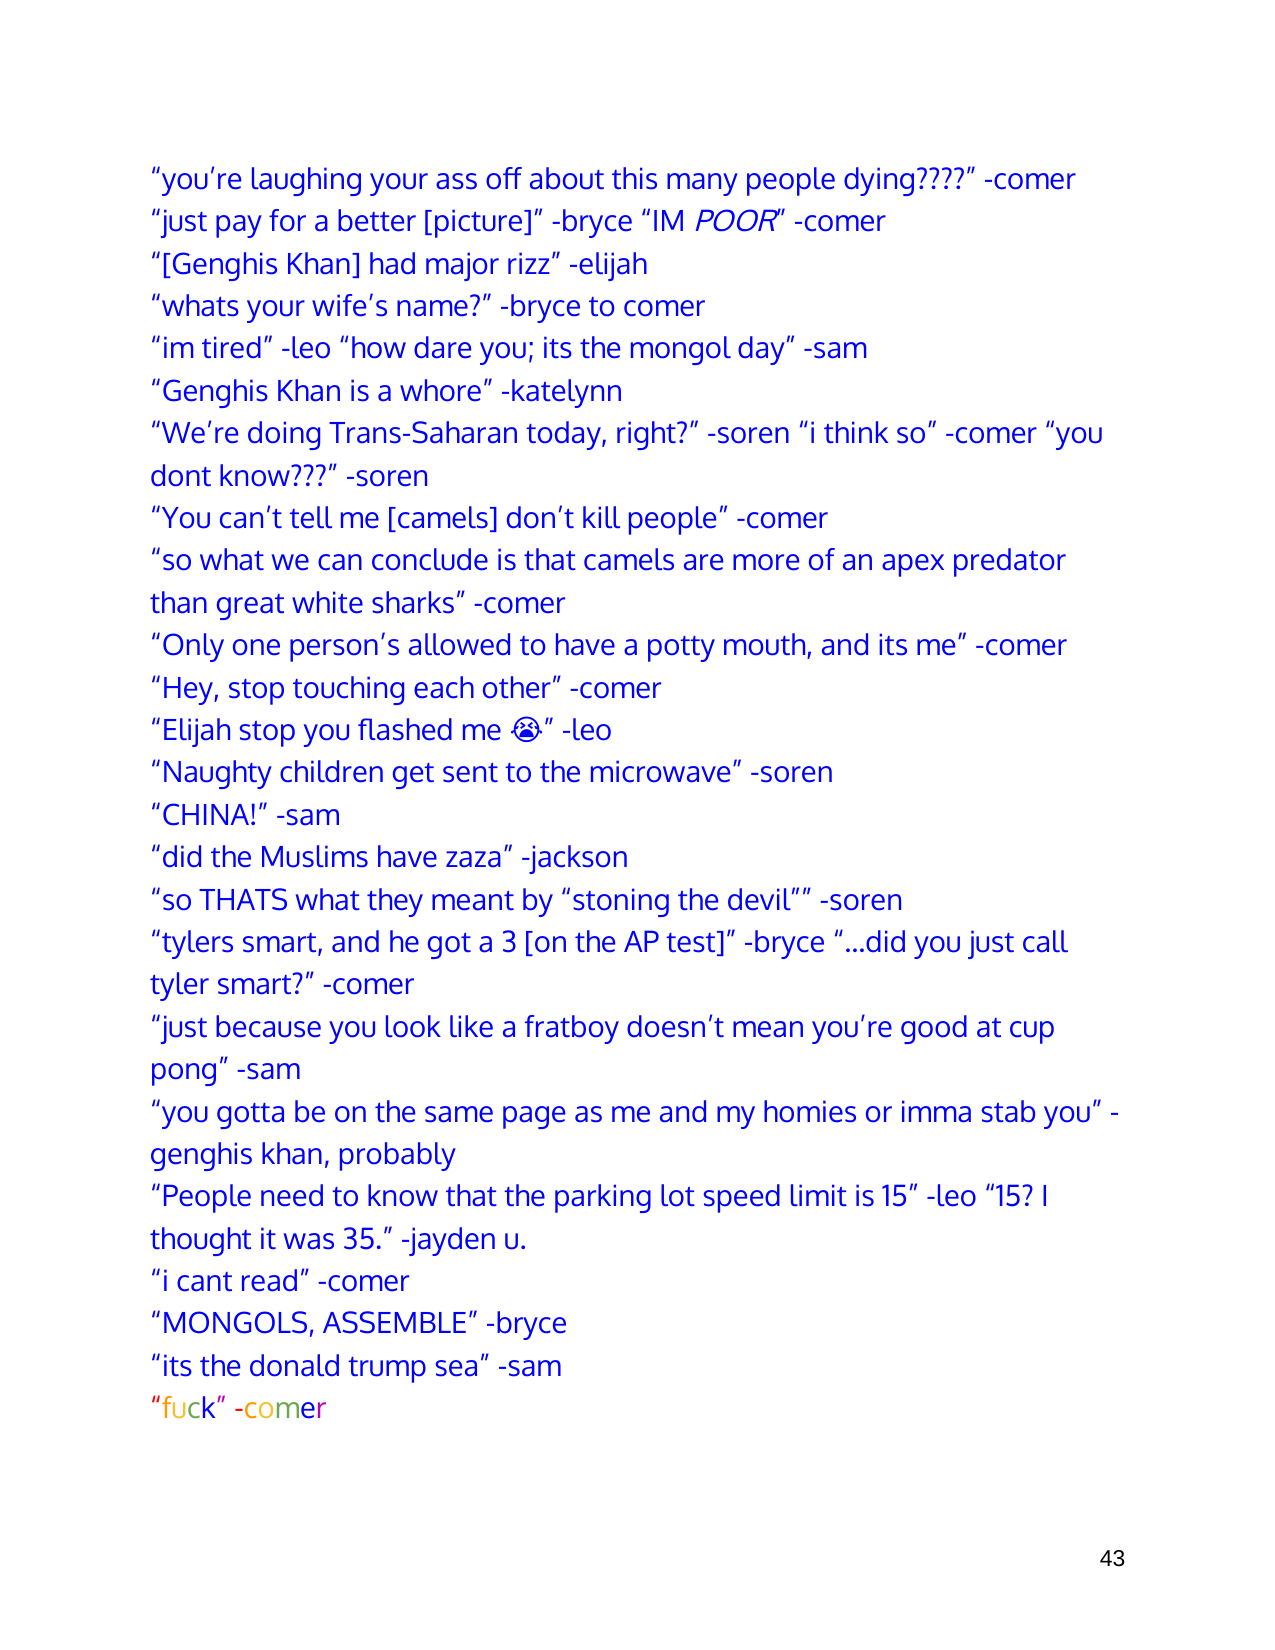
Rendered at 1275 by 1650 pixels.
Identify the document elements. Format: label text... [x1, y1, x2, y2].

text “Naughty children get sent to the microwave” -soren [150, 753, 1125, 790]
text “fuck” -comer [150, 1389, 1125, 1426]
text “We’re doing Trans-Saharan today, right?” -soren “i think so” -comer “you dont know???” -soren [150, 414, 1125, 493]
text “Hey, stop touching each other” -comer [150, 668, 1125, 705]
text “You can’t tell me [camels] don’t kill people” -comer [150, 498, 1125, 535]
text “its the donald trump sea” -sam [150, 1346, 1125, 1383]
text “i cant read” -comer [150, 1262, 1125, 1298]
text “Only one person’s allowed to have a potty mouth, and its me” -comer [150, 626, 1125, 662]
text “CHINA!” -sam [150, 795, 1125, 832]
text “Genghis Khan is a whore” -katelynn [150, 371, 1125, 408]
text “so what we can conclude is that camels are more of an apex predator than great white sharks” -comer [150, 541, 1125, 620]
text “People need to know that the parking lot speed limit is 15” -leo “15? I thought it was 35.” -jayden u. [150, 1177, 1125, 1256]
text “Elijah stop you flashed me 😭” -leo [150, 710, 1125, 747]
text “just because you look like a fratboy doesn’t mean you’re good at cup pong” -sam [150, 1007, 1125, 1086]
text “you gotta be on the same page as me and my homies or imma stab you” -genghis khan, probably [150, 1092, 1125, 1171]
text “tylers smart, and he got a 3 [on the AP test]” -bryce “...did you just call tyler smart?” -comer [150, 922, 1125, 1002]
text “did the Muslims have zaza” -jackson [150, 838, 1125, 874]
text “[Genghis Khan] had major rizz” -elijah [150, 244, 1125, 281]
text “you’re laughing your ass off about this many people dying????” -comer “just pay for a better [picture]” -bryce “IM POOR” -comer [150, 159, 1125, 238]
text “so THATS what they meant by “stoning the devil”” -soren [150, 880, 1125, 917]
text “MONGOLS, ASSEMBLE” -bryce [150, 1304, 1125, 1341]
text “whats your wife’s name?” -bryce to comer “im tired” -leo “how dare you; its the mongol day” -sam [150, 286, 1125, 366]
